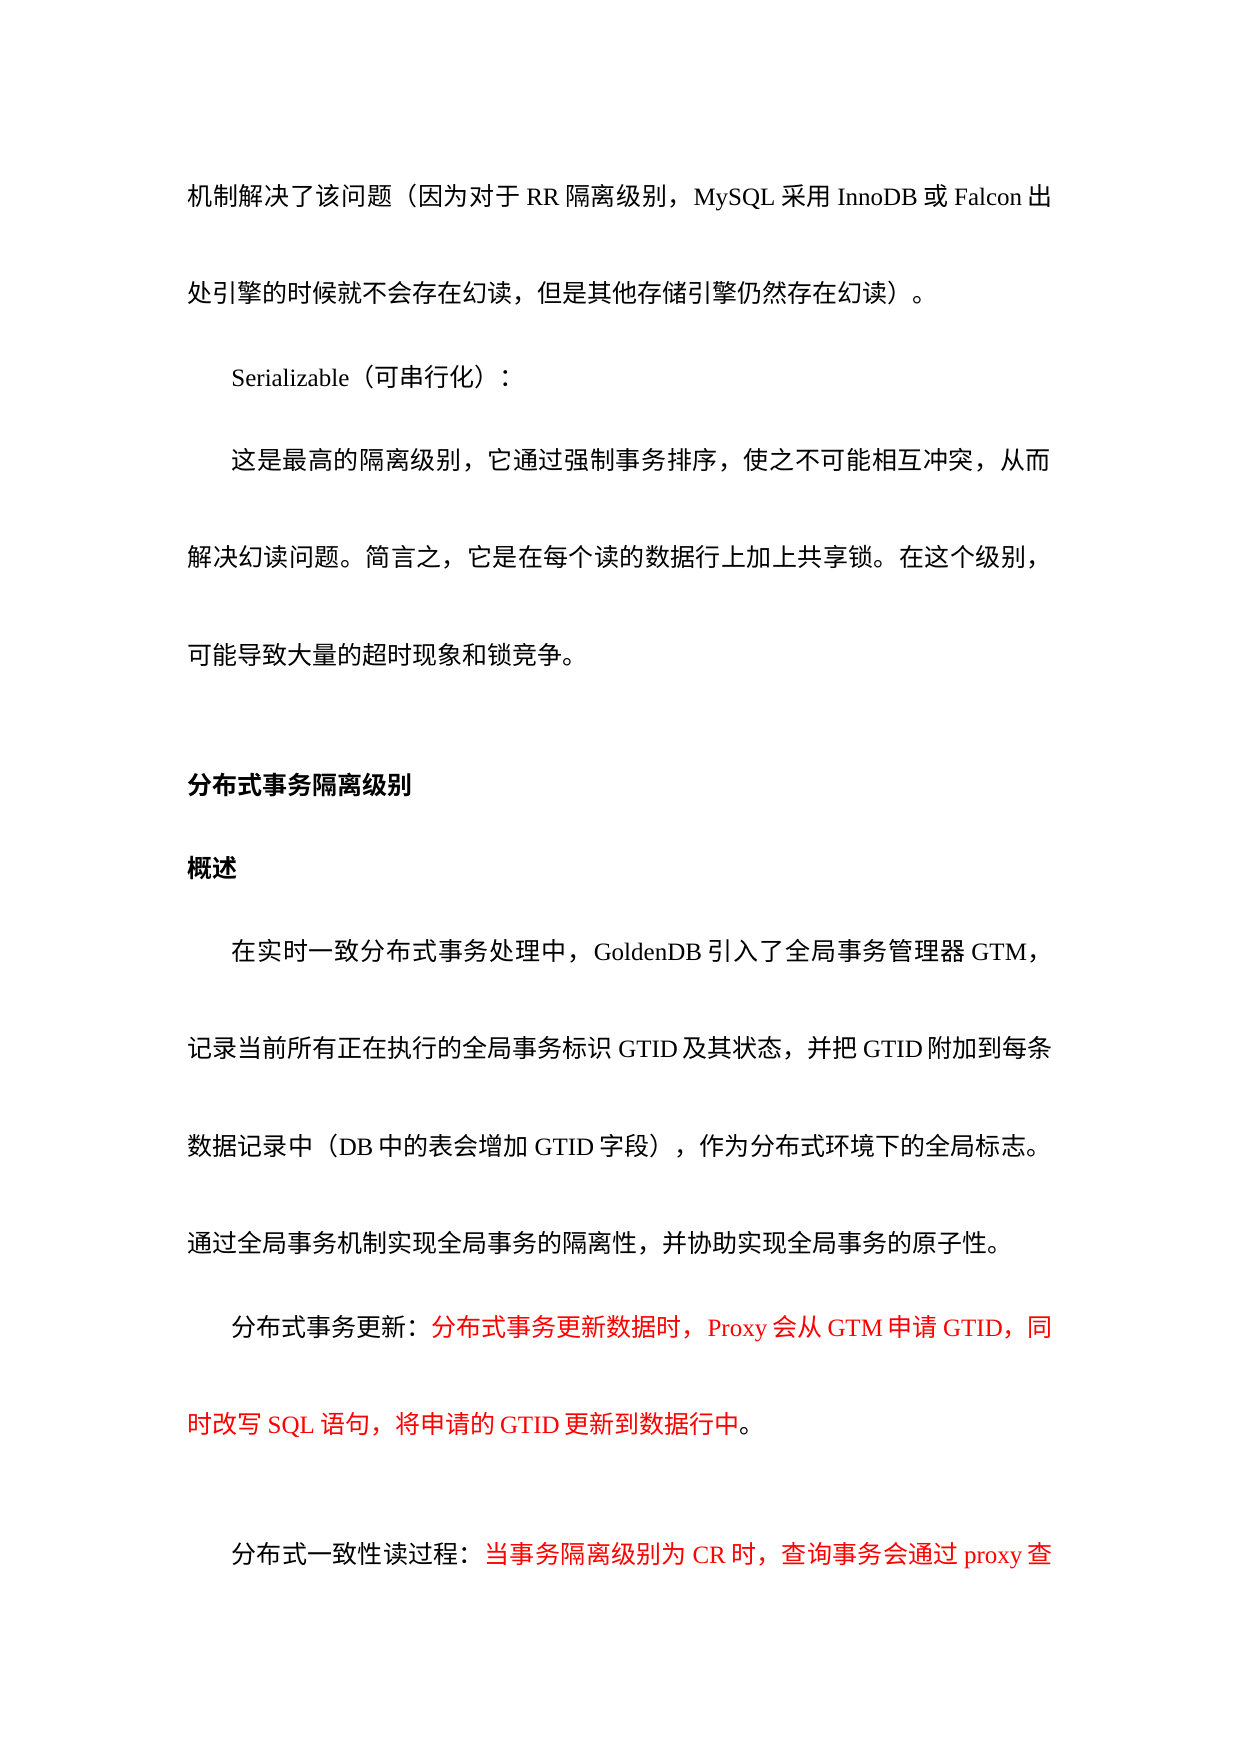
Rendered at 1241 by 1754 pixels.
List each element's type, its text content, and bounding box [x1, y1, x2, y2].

subtitle 分布式事务隔离级别 [187, 751, 1053, 816]
text 这是最高的隔离级别，它通过强制事务排序，使之不可能相互冲突，从而解决幻读问题。简言之，它是在每个读的数据行上加上共享锁。在这个级别，可能导致大量的超时现象和锁竞争。 [187, 426, 1053, 686]
text 分布式事务更新：分布式事务更新数据时，Proxy会从GTM申请GTID，同时改写SQL语句，将申请的GTID更新到数据行中。 [187, 1293, 1053, 1455]
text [187, 162, 1053, 324]
text Serializable（可串行化）： [187, 343, 1053, 408]
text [187, 1520, 1053, 1585]
subtitle 概述 [187, 834, 1053, 899]
text 在实时一致分布式事务处理中，GoldenDB引入了全局事务管理器GTM，记录当前所有正在执行的全局事务标识GTID及其状态，并把GTID附加到每条数据记录中（DB中的表会增加GTID字段），作为分布式环境下的全局标志。通过全局事务机制实现全局事务的隔离性，并协助实现全局事务的原子性。 [187, 917, 1053, 1274]
